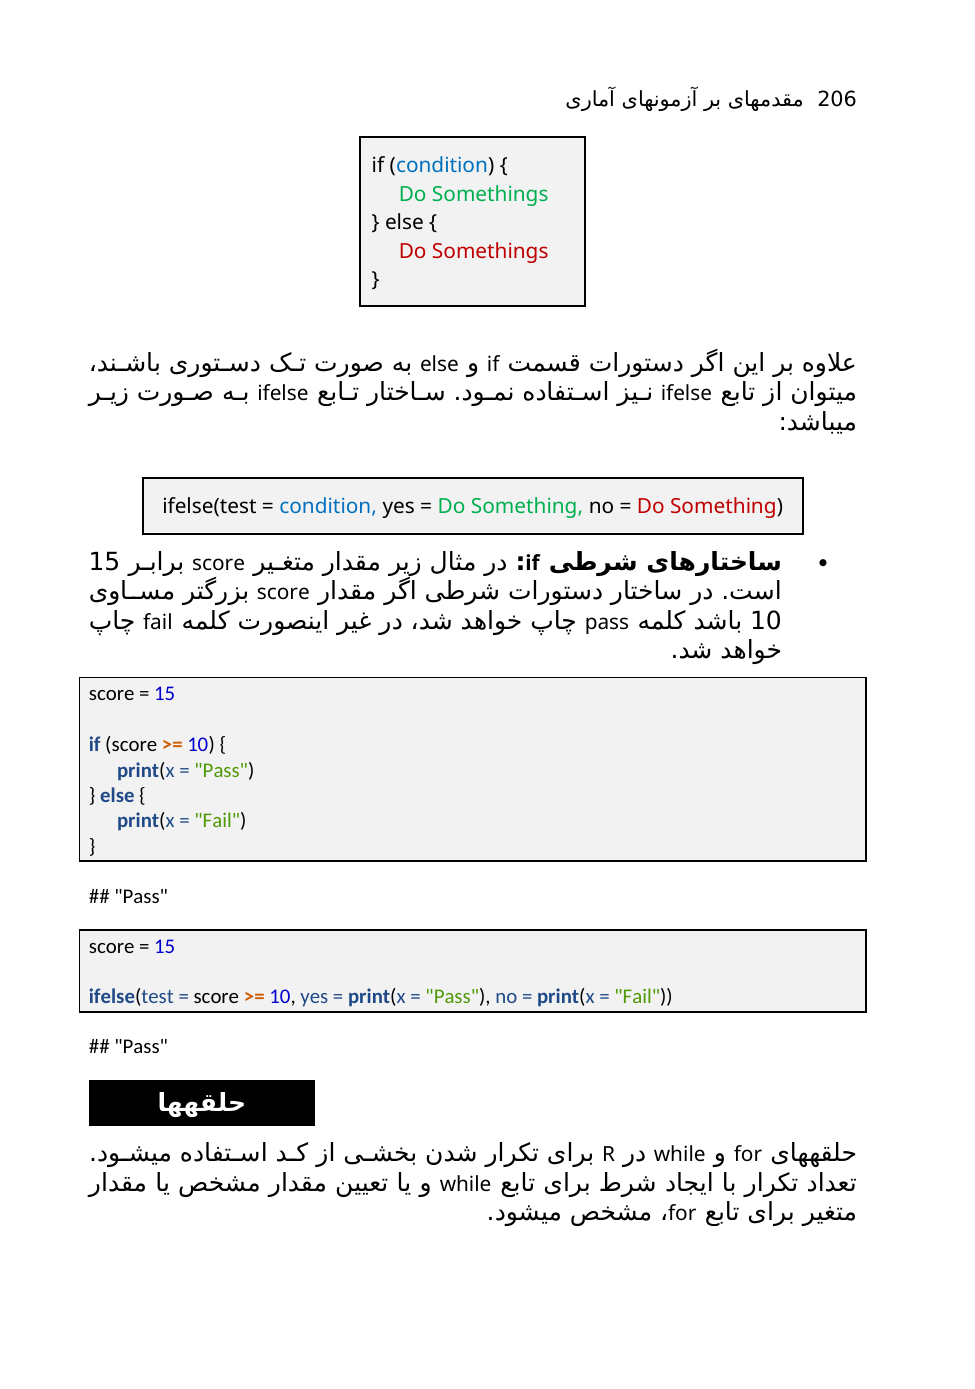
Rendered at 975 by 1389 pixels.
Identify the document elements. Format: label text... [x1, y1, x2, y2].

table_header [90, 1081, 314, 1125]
text score = 15 if (score >= 10) { print(x = "Pass") } else { print(x = "Fail") } [80, 678, 865, 860]
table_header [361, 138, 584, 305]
list ساختارهای شرطی if: در مثال زیر مقدار متغیر score برابر 15 است. در ساختار دستورات شرطی اگر مقدار score بزرگتر مساوی 10 باشد کلمه pass چاپ خواهد شد، در غیر اینصورت کلمه fail چاپ خواهد شد. [89, 547, 819, 664]
text حلقه‏های for و while در R برای تکرار شدن بخشی از کد استفاده می‏شود. تعداد تکرار با ایجاد شرط برای تابع while و یا تعیین مقدار مشخص یا مقدار متغیر برای تابع for، مشخص می‏شود. [89, 1138, 857, 1226]
text ## "Pass" [89, 883, 857, 908]
text علاوه بر این اگر دستورات قسمت if و else به صورت تک دستوری باشند، می‏توان از تابع ifelse نیز استفاده نمود. ساختار تابع ifelse به صورت زیر می‏باشد: [89, 348, 857, 436]
text ## "Pass" [89, 1033, 857, 1059]
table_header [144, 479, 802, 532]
text score = 15 ifelse(test = score >= 10, yes = print(x = "Pass"), no = print(x = "Fail")) [80, 931, 865, 1011]
